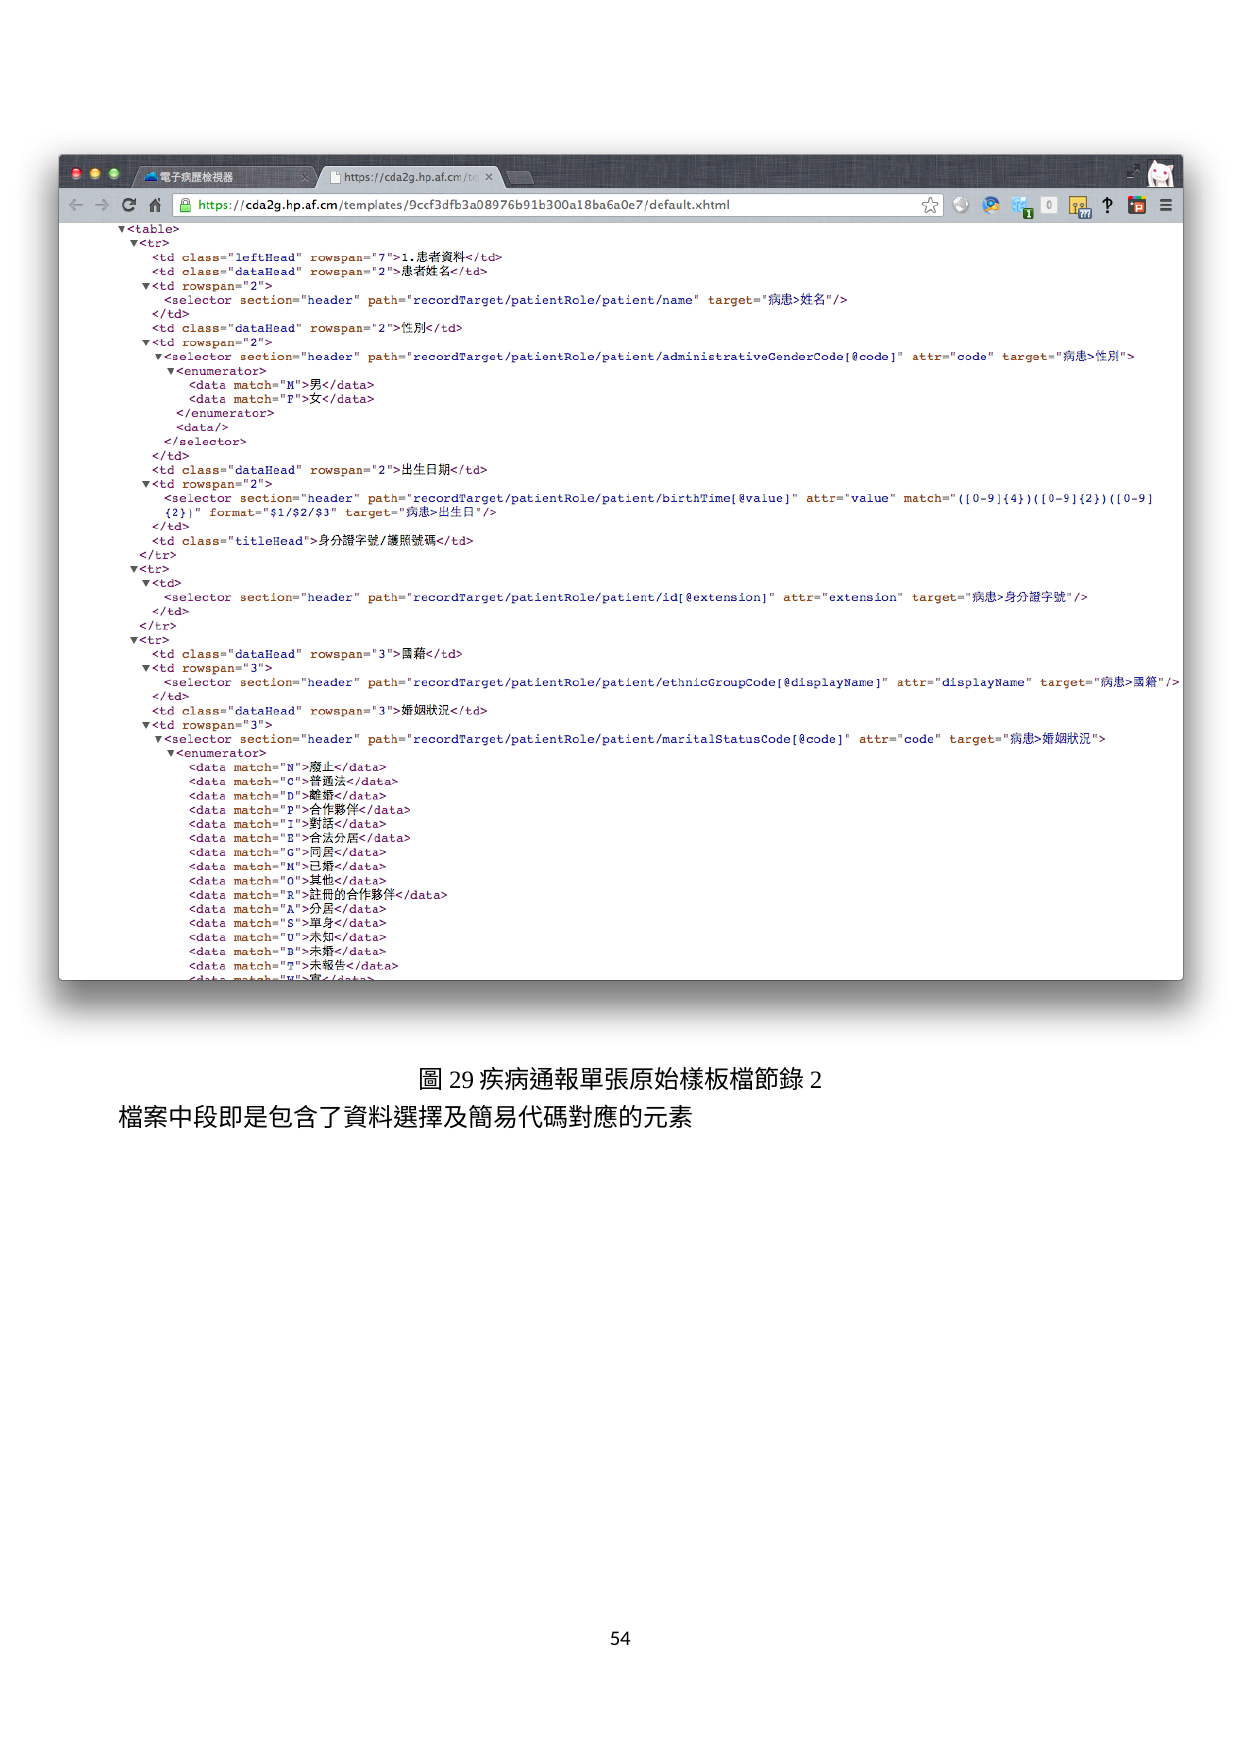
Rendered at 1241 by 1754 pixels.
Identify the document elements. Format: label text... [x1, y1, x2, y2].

picture [5, 121, 1236, 1054]
text 檔案中段即是包含了資料選擇及簡易代碼對應的元素 [118, 1097, 1122, 1134]
text 圖 29 疾病通報單張原始樣板檔節錄2 [1, 1059, 1239, 1097]
